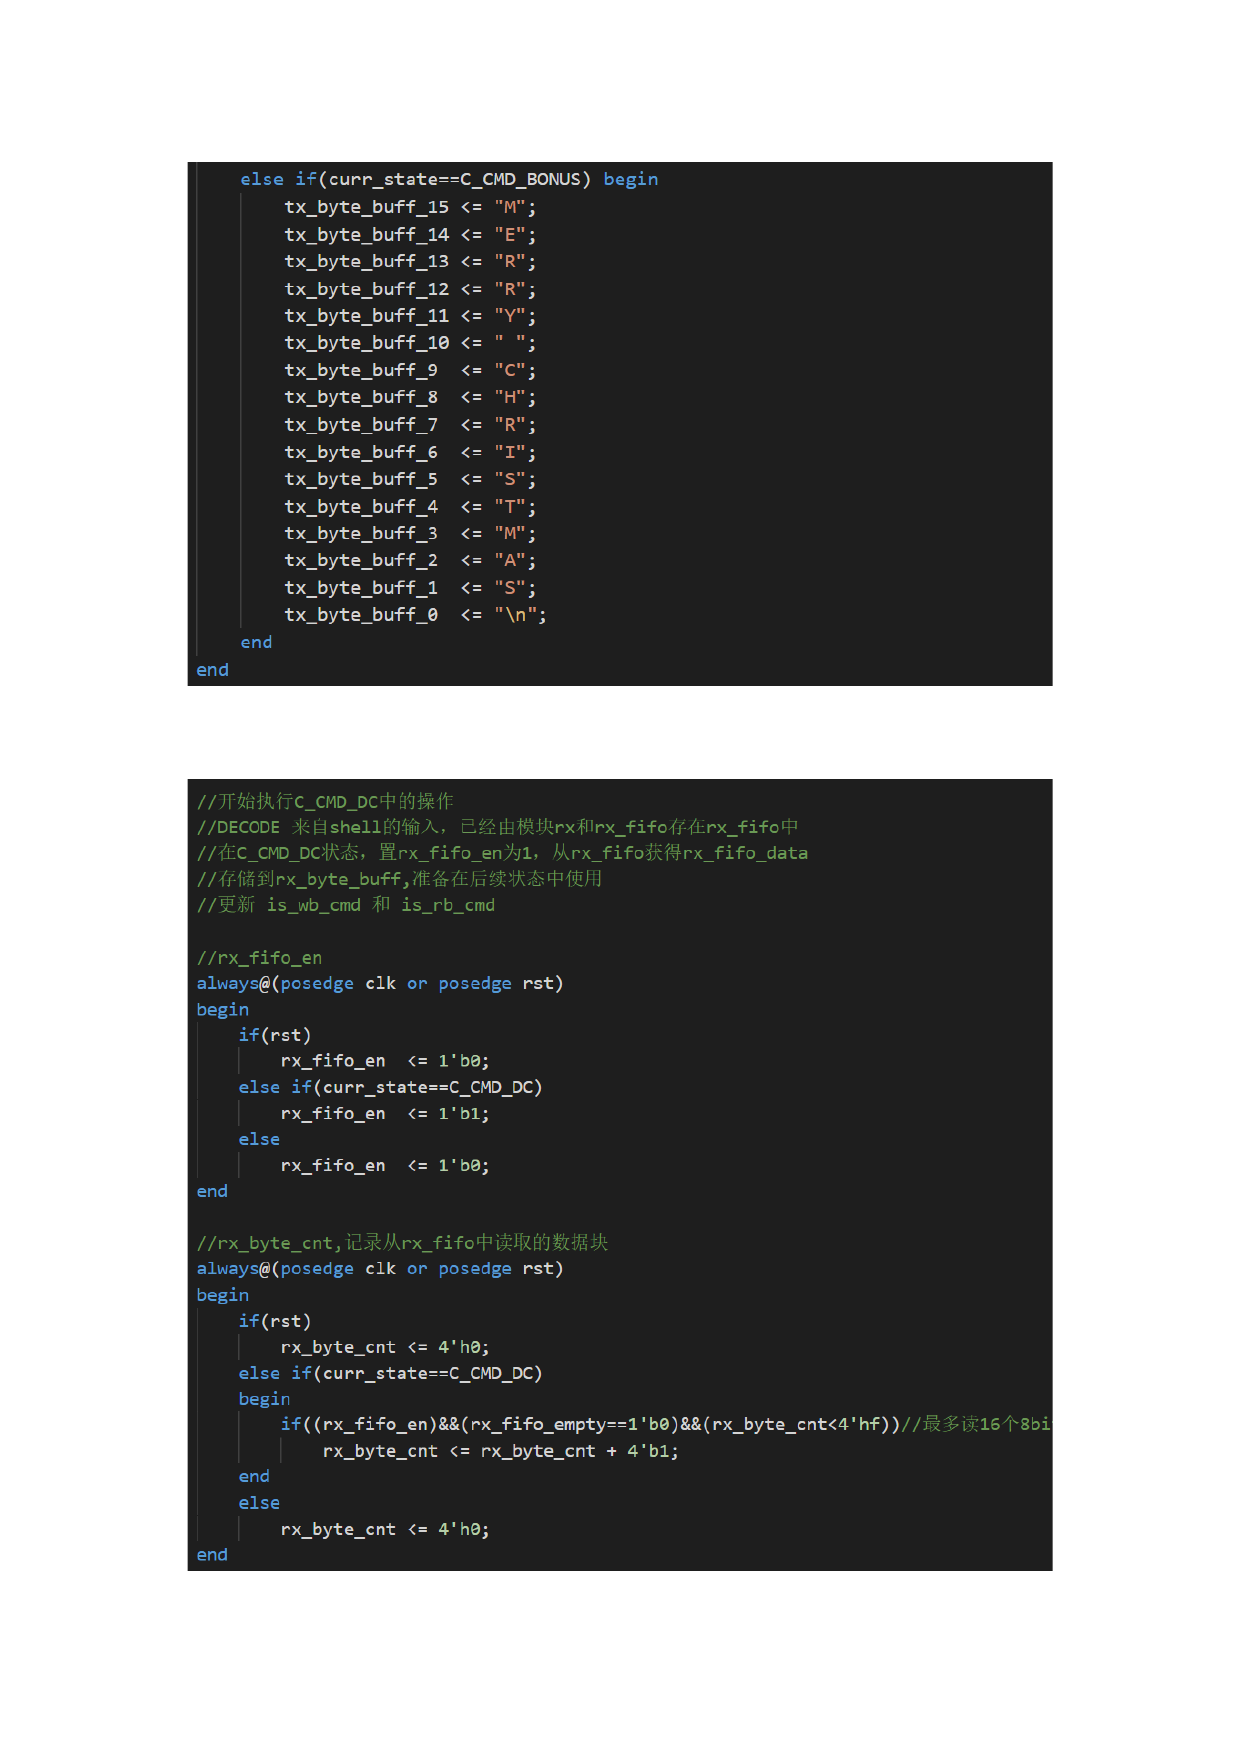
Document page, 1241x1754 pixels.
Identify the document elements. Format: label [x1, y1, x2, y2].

picture [187, 162, 1053, 686]
picture [187, 779, 1053, 1571]
